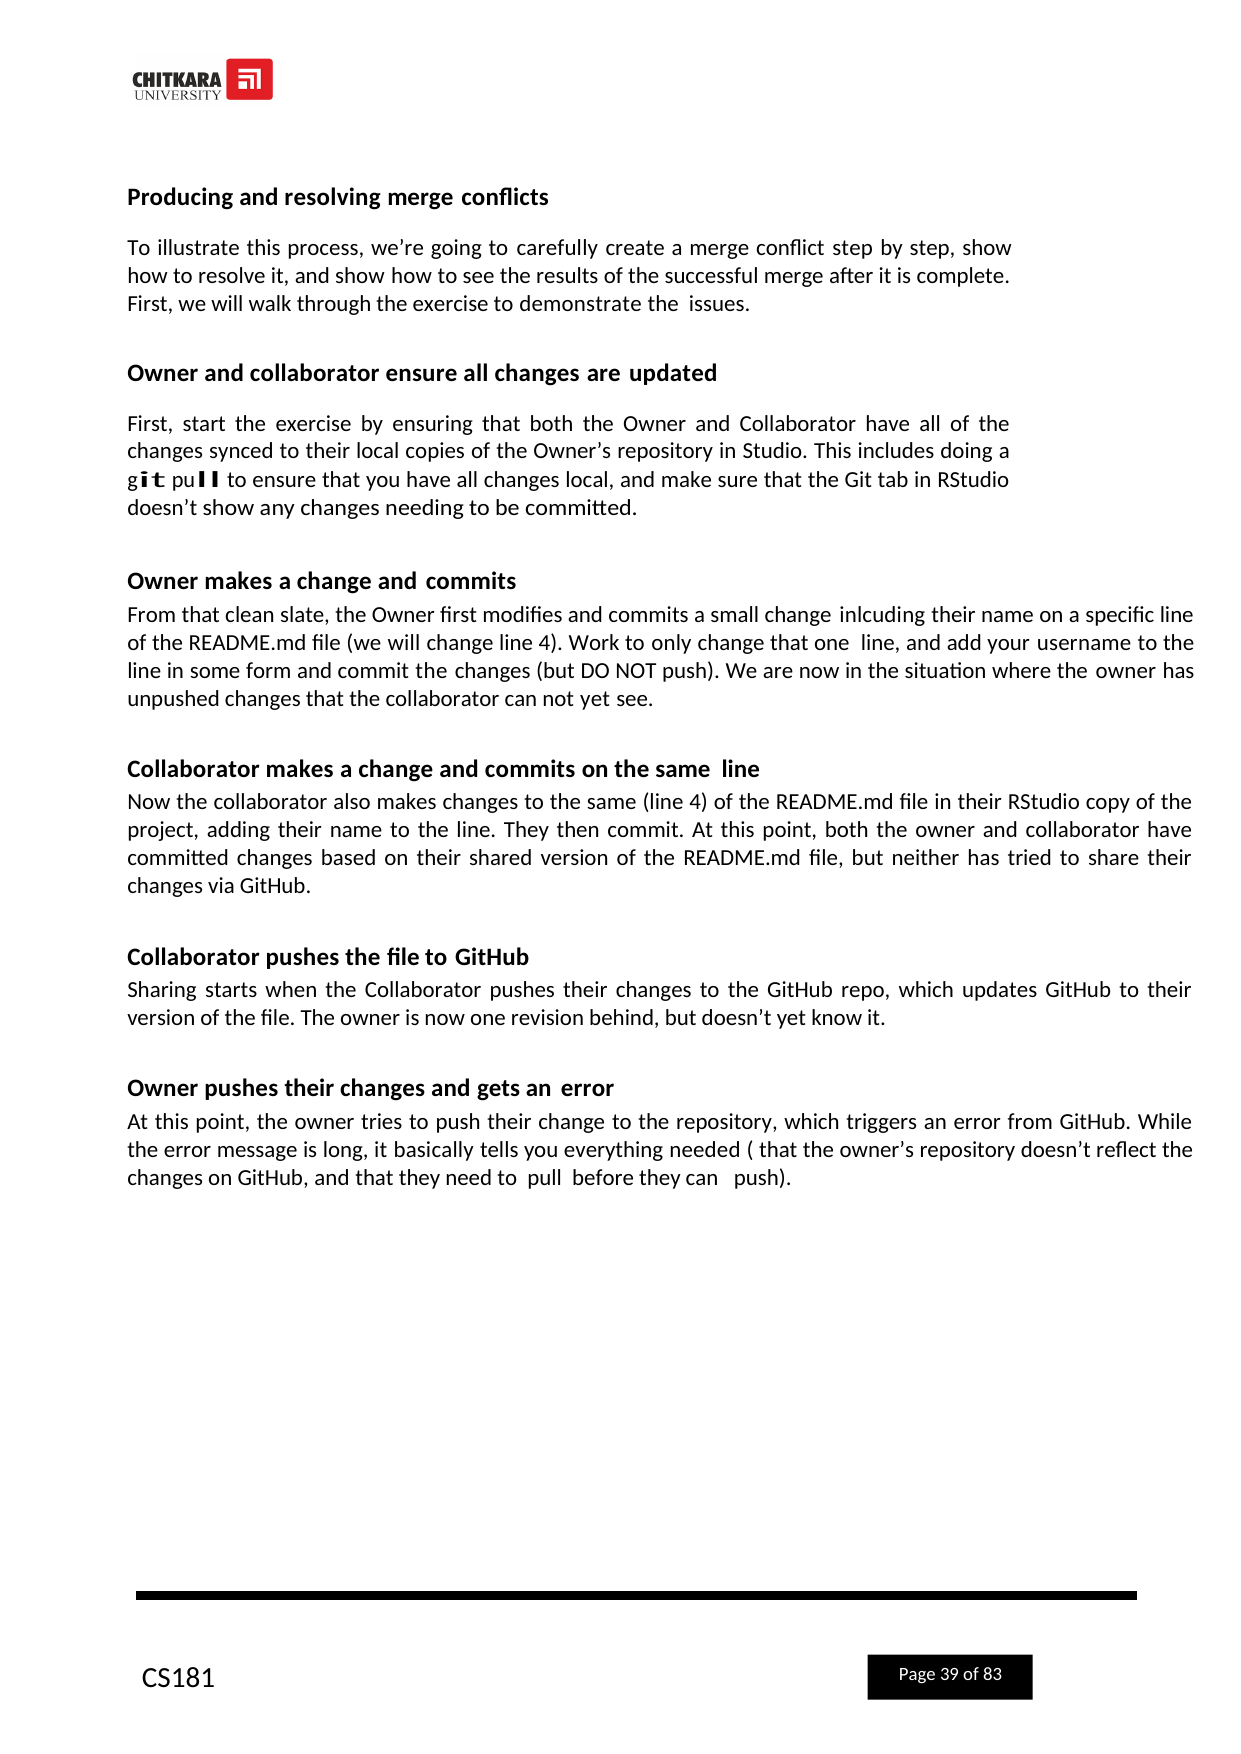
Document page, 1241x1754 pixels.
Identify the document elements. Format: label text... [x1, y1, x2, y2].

subtitle Sharing starts when the Collaborator pushes their changes to the GitHub repo, which updates GitHub to their version of the file. The owner is now one revision behind, but doesn’t yet know it. [127, 976, 1194, 1032]
subtitle Now the collaborator also makes changes to the same (line 4) of the README.md file in their RStudio copy of the project, adding their name to the line. They then commit. At this point, both the owner and collaborator have committed changes based on their shared version of the README.md file, but neither has tried to share their changes via GitHub. [127, 787, 1194, 899]
text First, start the exercise by ensuring that both the Owner and Collaborator have all of the changes synced to their local copies of the Owner’s repository in Studio. This includes doing a git pull to ensure that you have all changes local, and make sure that the Git tab in RStudio doesn’t show any changes needing to be committed. [127, 409, 1012, 521]
subtitle Collaborator makes a change and commits on the same line [127, 753, 1194, 783]
subtitle From that clean slate, the Owner first modifies and commits a small change inlcuding their name on a specific line of the README.md file (we will change line 4). Work to only change that one line, and add your username to the line in some form and commit the changes (but DO NOT push). We are now in the situation where the owner has unpushed changes that the collaborator can not yet see. [127, 600, 1194, 712]
text To illustrate this process, we’re going to carefully create a merge conflict step by step, show how to resolve it, and show how to see the results of the successful merge after it is complete. First, we will walk through the exercise to demonstrate the issues. [127, 233, 1012, 317]
subtitle Owner and collaborator ensure all changes are updated [127, 357, 1194, 388]
subtitle Producing and resolving merge conflicts [127, 181, 1194, 212]
subtitle Owner pushes their changes and gets an error [127, 1072, 1194, 1103]
subtitle Collaborator pushes the file to GitHub [127, 941, 1194, 971]
picture [130, 51, 275, 108]
subtitle At this point, the owner tries to push their change to the repository, which triggers an error from GitHub. While the error message is long, it basically tells you everything needed ( that the owner’s repository doesn’t reflect the changes on GitHub, and that they need to pull before they can push). [127, 1107, 1194, 1191]
subtitle Owner makes a change and commits [127, 565, 1194, 596]
